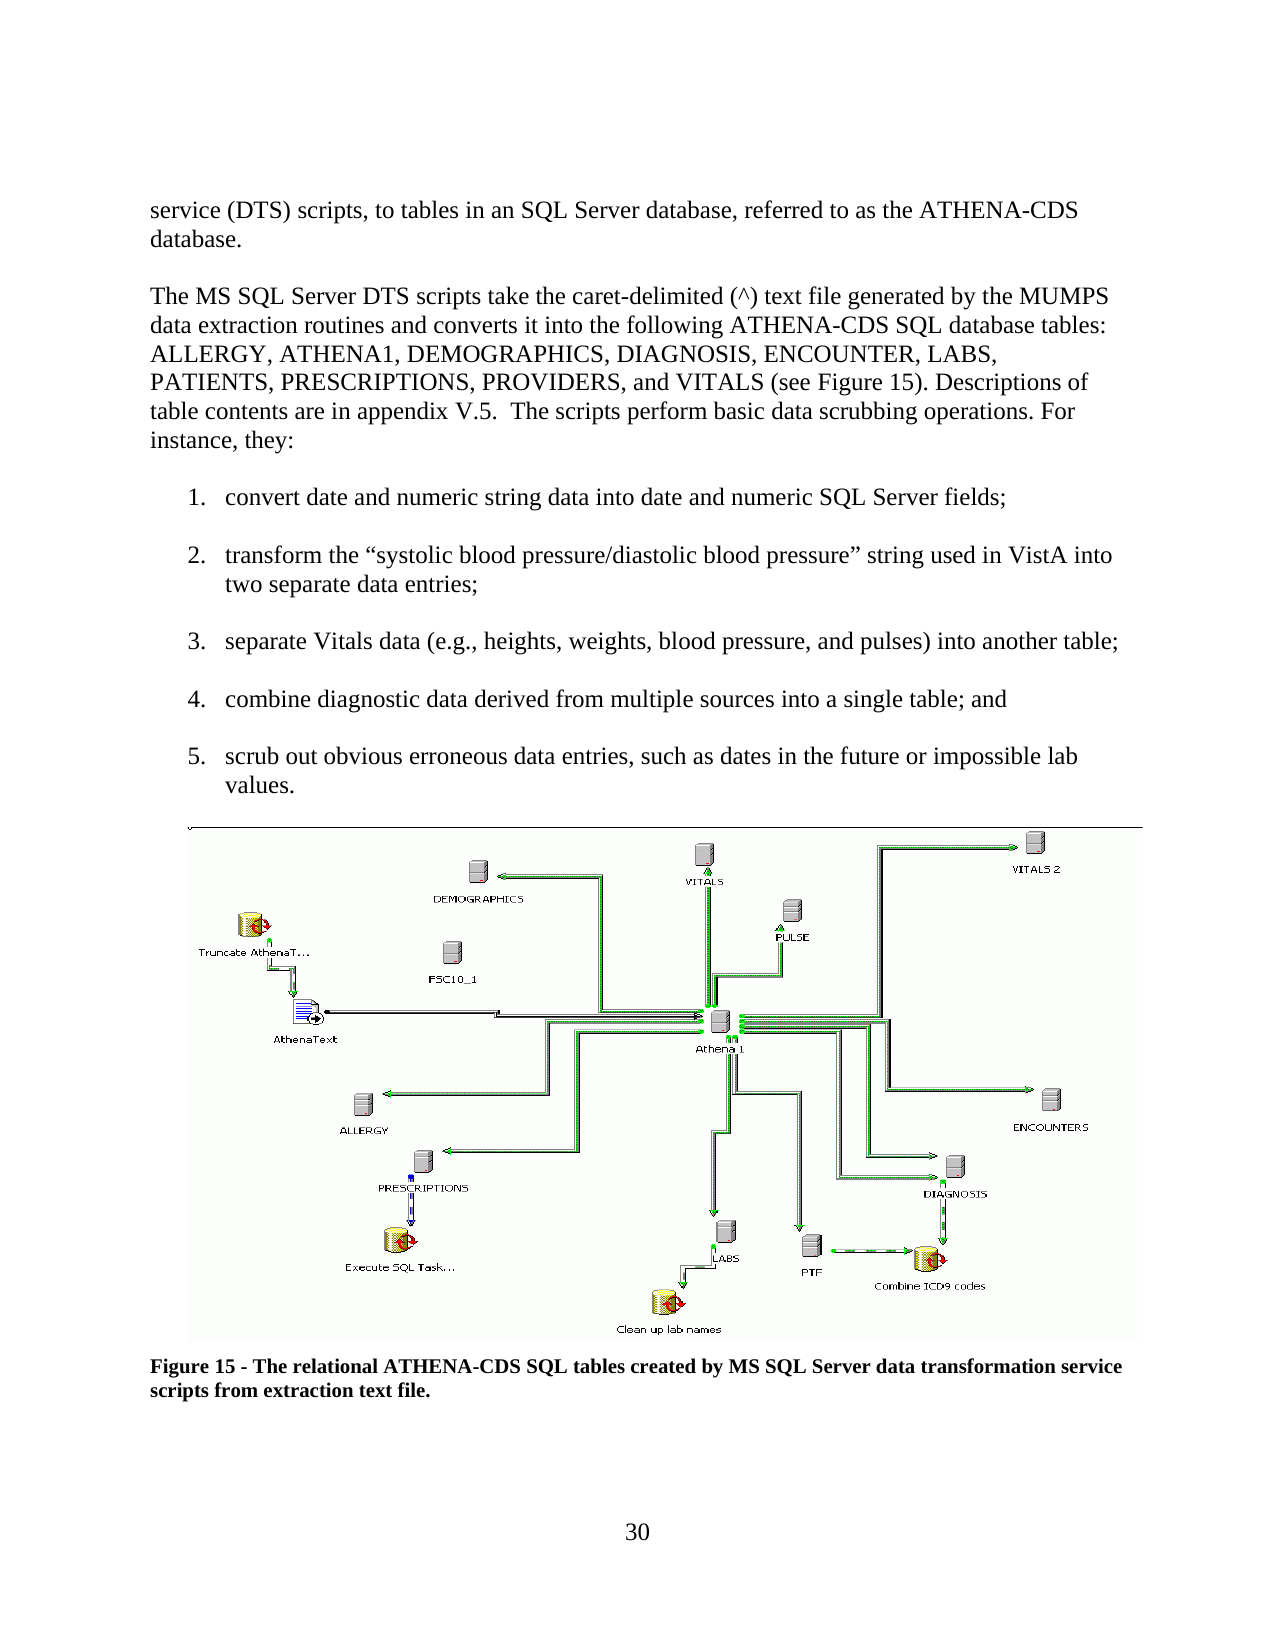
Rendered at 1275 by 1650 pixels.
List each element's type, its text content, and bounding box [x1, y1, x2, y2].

list combine diagnostic data derived from multiple sources into a single table; and [187, 684, 1125, 712]
list convert date and numeric string data into date and numeric SQL Server fields; [187, 482, 1125, 511]
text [150, 195, 1125, 252]
text The MS SQL Server DTS scripts take the caret-delimited (^) text file generated by the MUMPS data extraction routines and converts it into the following ATHENA-CDS SQL database tables: ALLERGY, ATHENA1, DEMOGRAPHICS, DIAGNOSIS, ENCOUNTER, LABS, PATIENTS, PRESCRIPTIONS, PROVIDERS, and VITALS (see Figure 15). Descriptions of table contents are in appendix V.5. The scripts perform basic data scrubbing operations. For instance, they: [150, 281, 1125, 454]
picture [187, 827, 1143, 1342]
list separate Vitals data (e.g., heights, weights, blood pressure, and pulses) into another table; [187, 626, 1125, 655]
list scrub out obvious erroneous data entries, such as dates in the future or impossible lab values. [187, 741, 1125, 799]
list transform the “systolic blood pressure/diastolic blood pressure” string used in into two separate data entries; [187, 540, 1125, 597]
